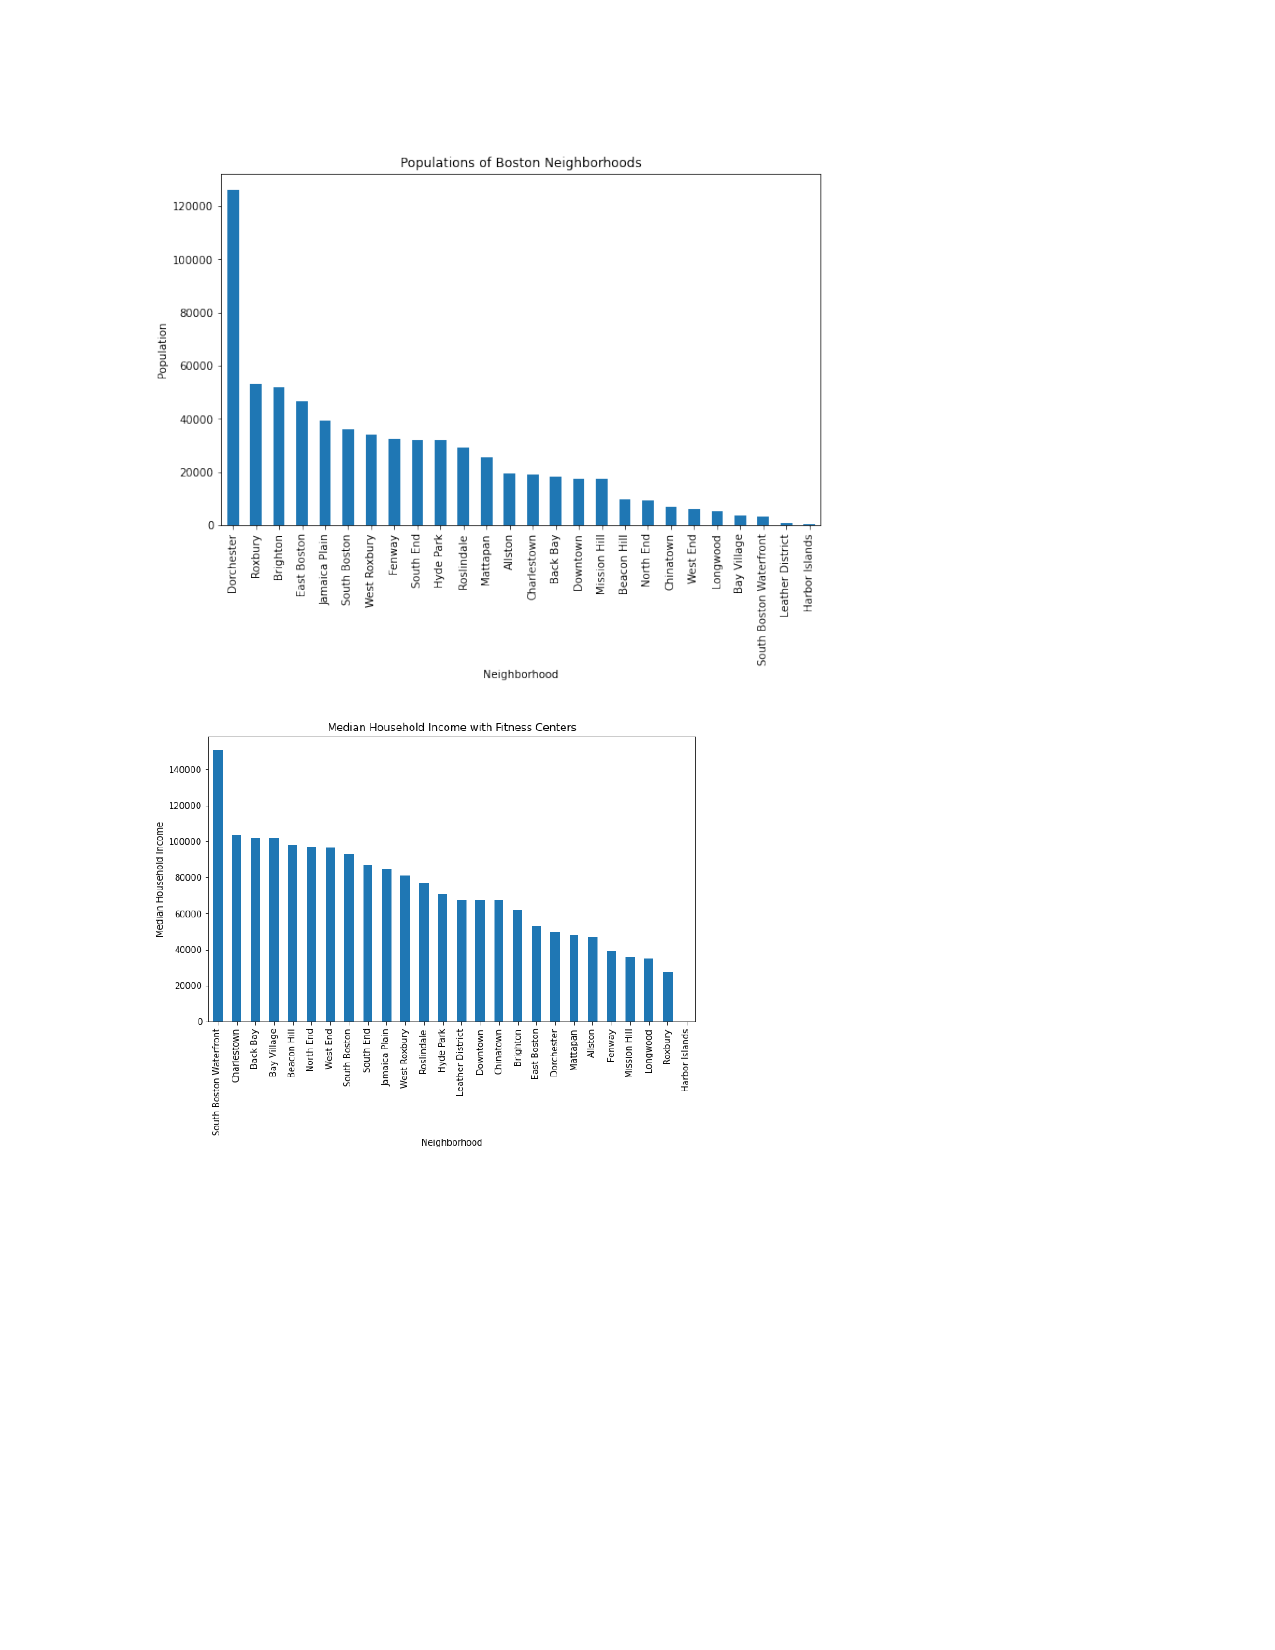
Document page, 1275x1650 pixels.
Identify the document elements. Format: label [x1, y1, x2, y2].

picture [150, 716, 701, 1153]
picture [150, 150, 828, 688]
